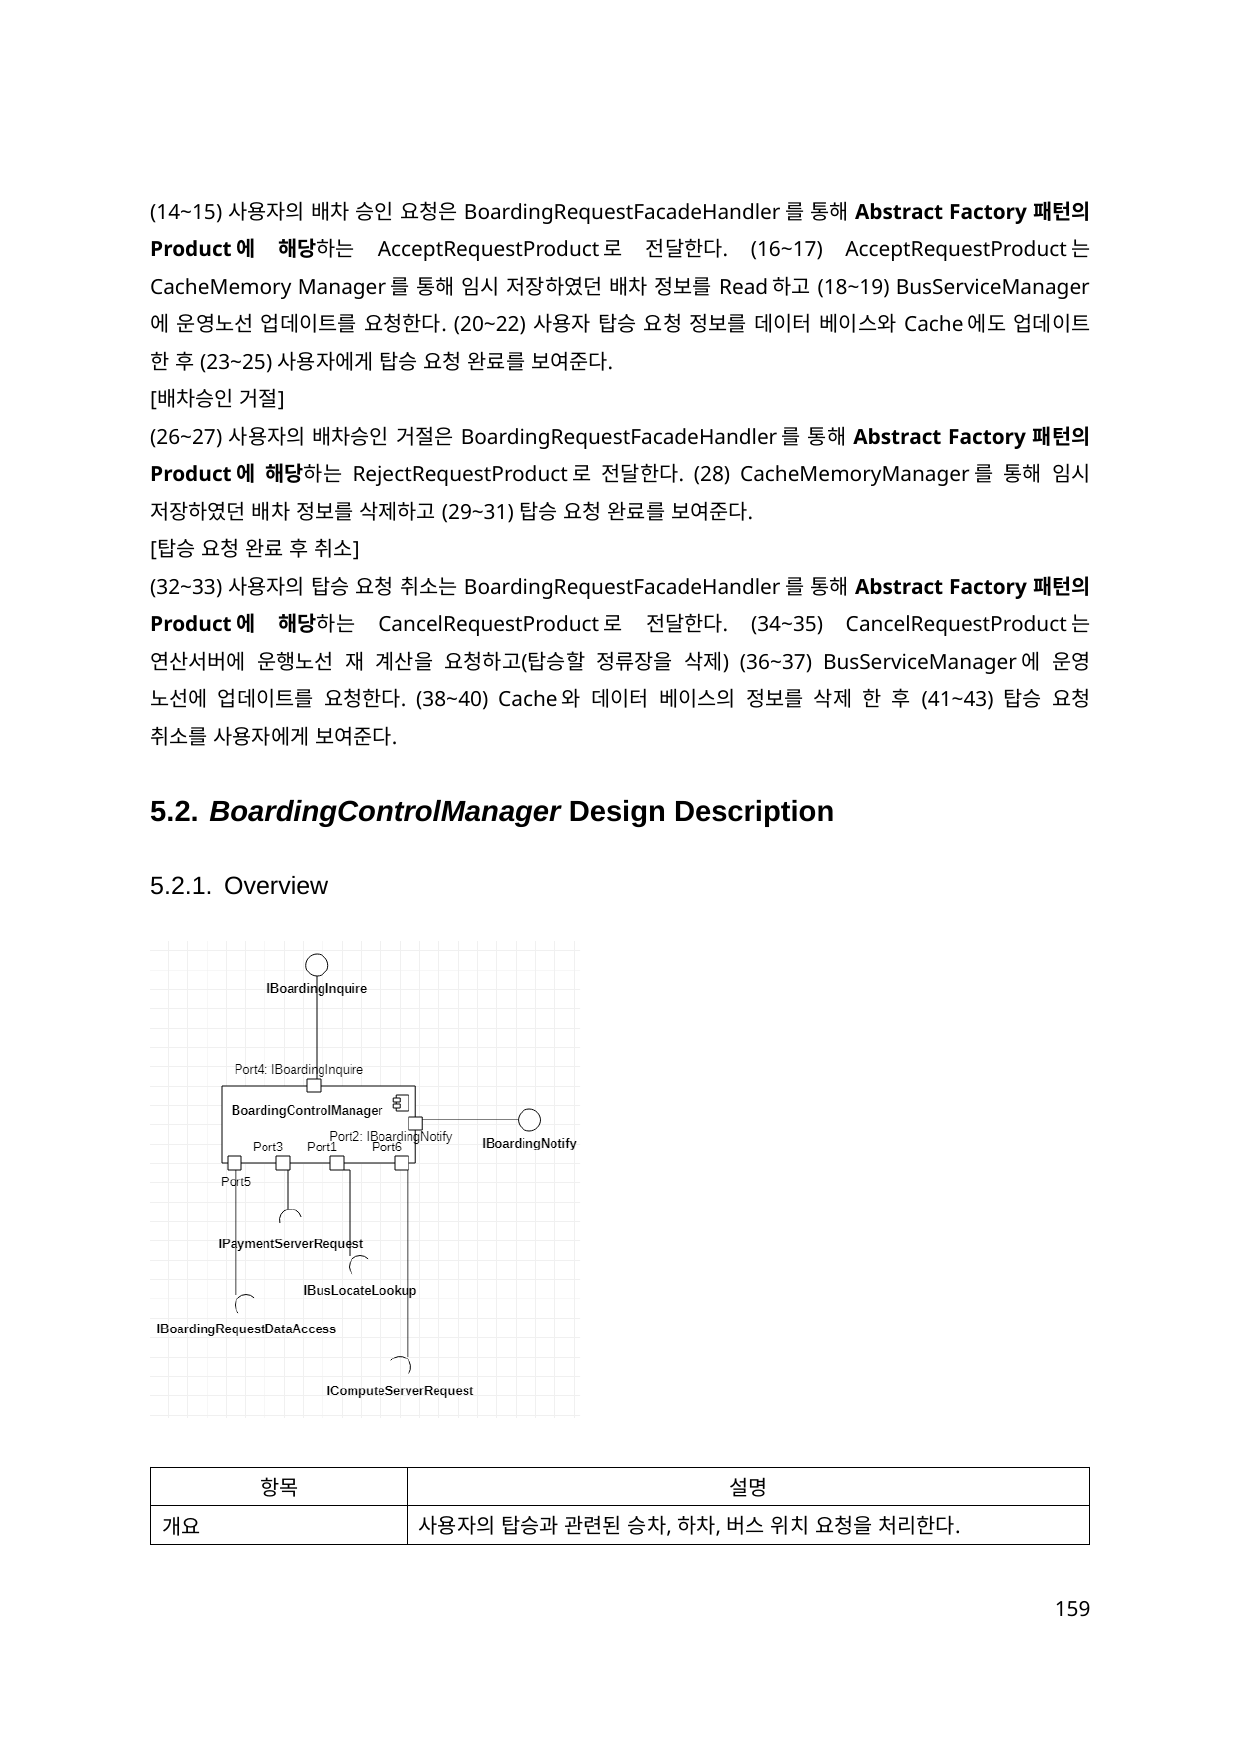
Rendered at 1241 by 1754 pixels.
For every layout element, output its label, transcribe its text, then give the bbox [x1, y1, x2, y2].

subtitle BoardingControlManager Design Description [150, 792, 1090, 829]
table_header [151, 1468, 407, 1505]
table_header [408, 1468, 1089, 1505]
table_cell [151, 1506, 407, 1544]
text (32~33) 사용자의 탑승 요청 취소는 BoardingRequestFacadeHandler를 통해 Abstract Factory 패턴의 Product에 해당하는 CancelRequestProduct로 전달한다. (34~35) CancelRequestProduct는 연산서버에 운행노선 재 계산을 요청하고(탑승할 정류장을 삭제) (36~37) BusServiceManager에 운영 노선에 업데이트를 요청한다. (38~40) Cache와 데이터 베이스의 정보를 삭제 한 후 (41~43) 탑승 요청 취소를 사용자에게 보여준다. [150, 567, 1090, 754]
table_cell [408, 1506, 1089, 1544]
text (14~15) 사용자의 배차 승인 요청은 BoardingRequestFacadeHandler를 통해 Abstract Factory 패턴의 Product에 해당하는 AcceptRequestProduct로 전달한다. (16~17) AcceptRequestProduct는 CacheMemory Manager를 통해 임시 저장하였던 배차 정보를 Read하고 (18~19) BusServiceManager에 운영노선 업데이트를 요청한다. (20~22) 사용자 탑승 요청 정보를 데이터 베이스와 Cache에도 업데이트 한 후 (23~25) 사용자에게 탑승 요청 완료를 보여준다. [150, 192, 1090, 379]
text (26~27) 사용자의 배차승인 거절은 BoardingRequestFacadeHandler를 통해 Abstract Factory 패턴의 Product에 해당하는 RejectRequestProduct로 전달한다. (28) CacheMemoryManager를 통해 임시 저장하였던 배차 정보를 삭제하고 (29~31) 탑승 요청 완료를 보여준다. [150, 417, 1090, 529]
subtitle Overview [150, 867, 1090, 904]
picture [150, 941, 581, 1418]
text [배차승인 거절] [150, 379, 1090, 417]
text [탑승 요청 완료 후 취소] [150, 529, 1090, 567]
